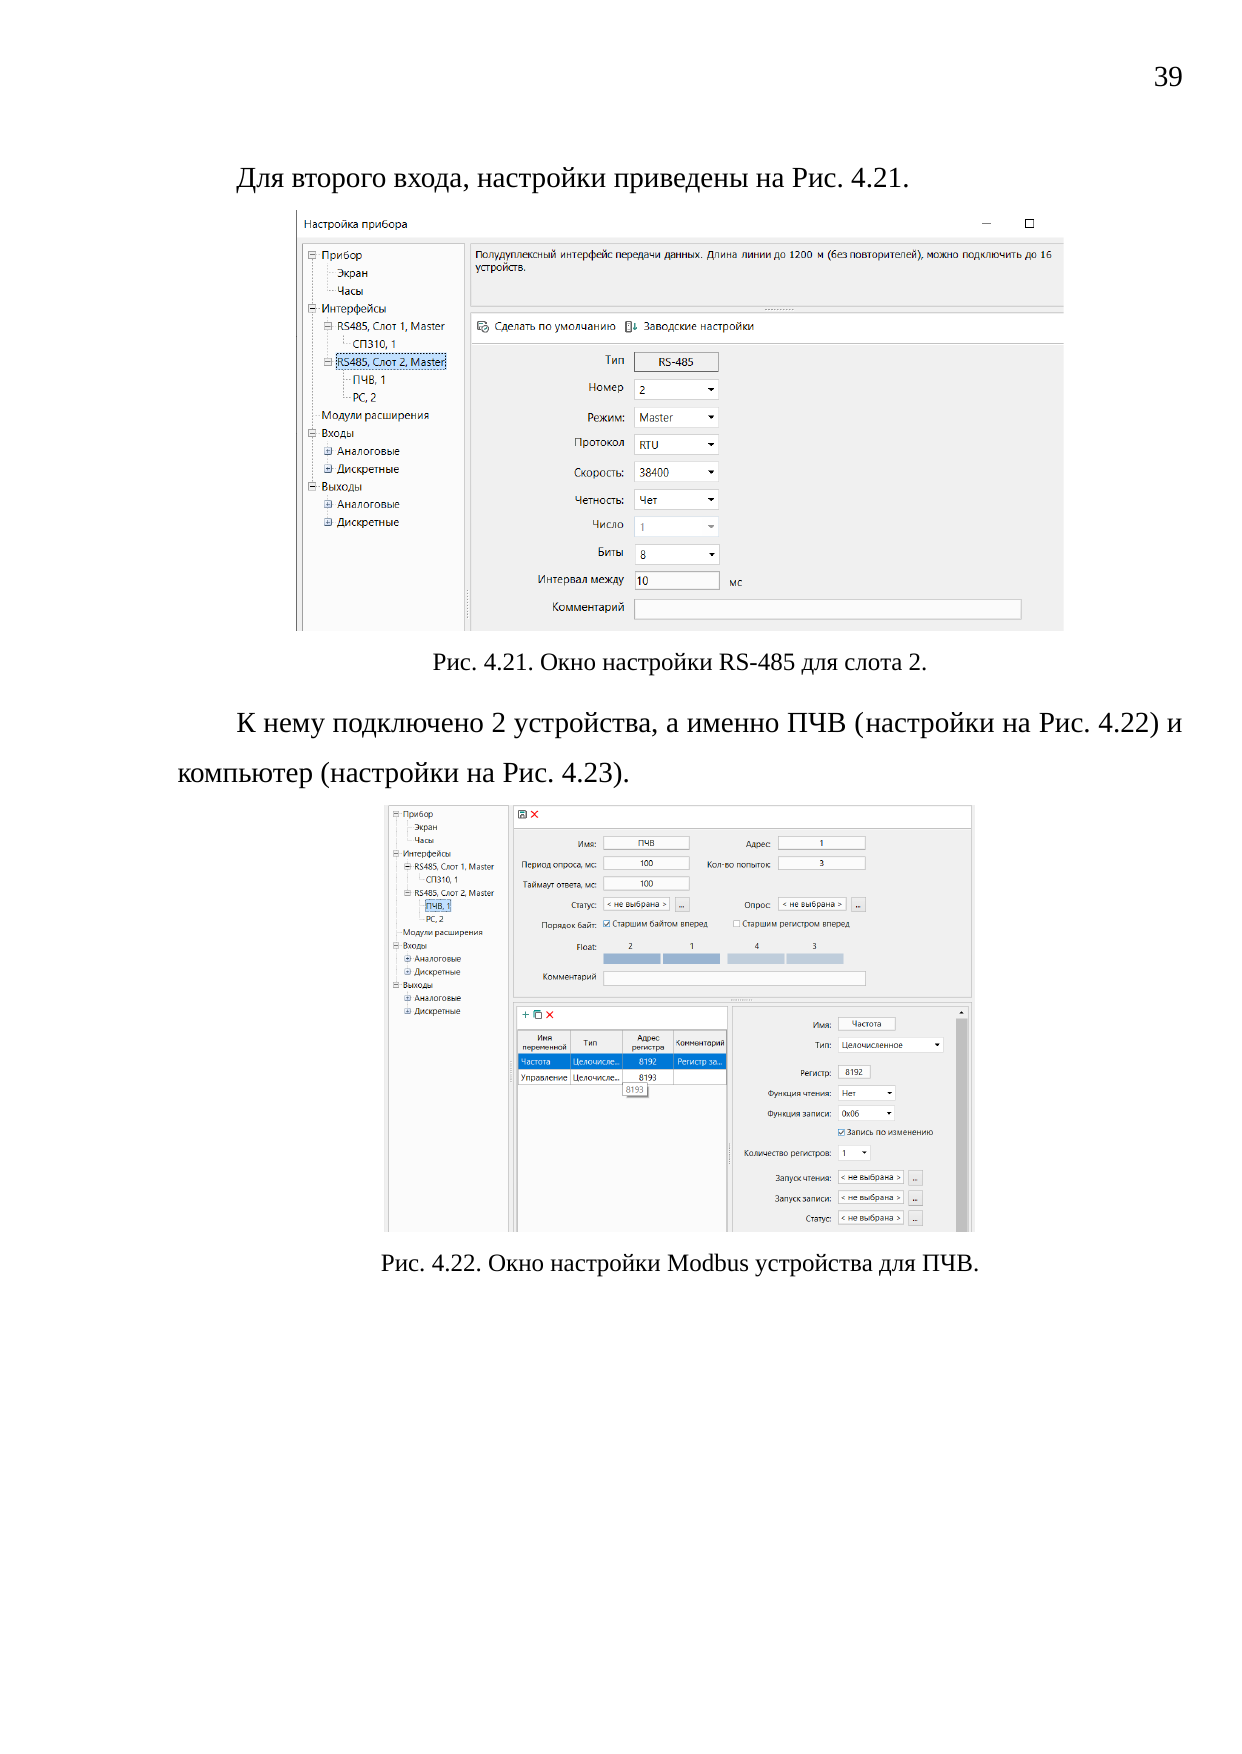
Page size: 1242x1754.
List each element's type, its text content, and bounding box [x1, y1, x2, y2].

picture [384, 805, 975, 1232]
picture [296, 210, 1064, 631]
